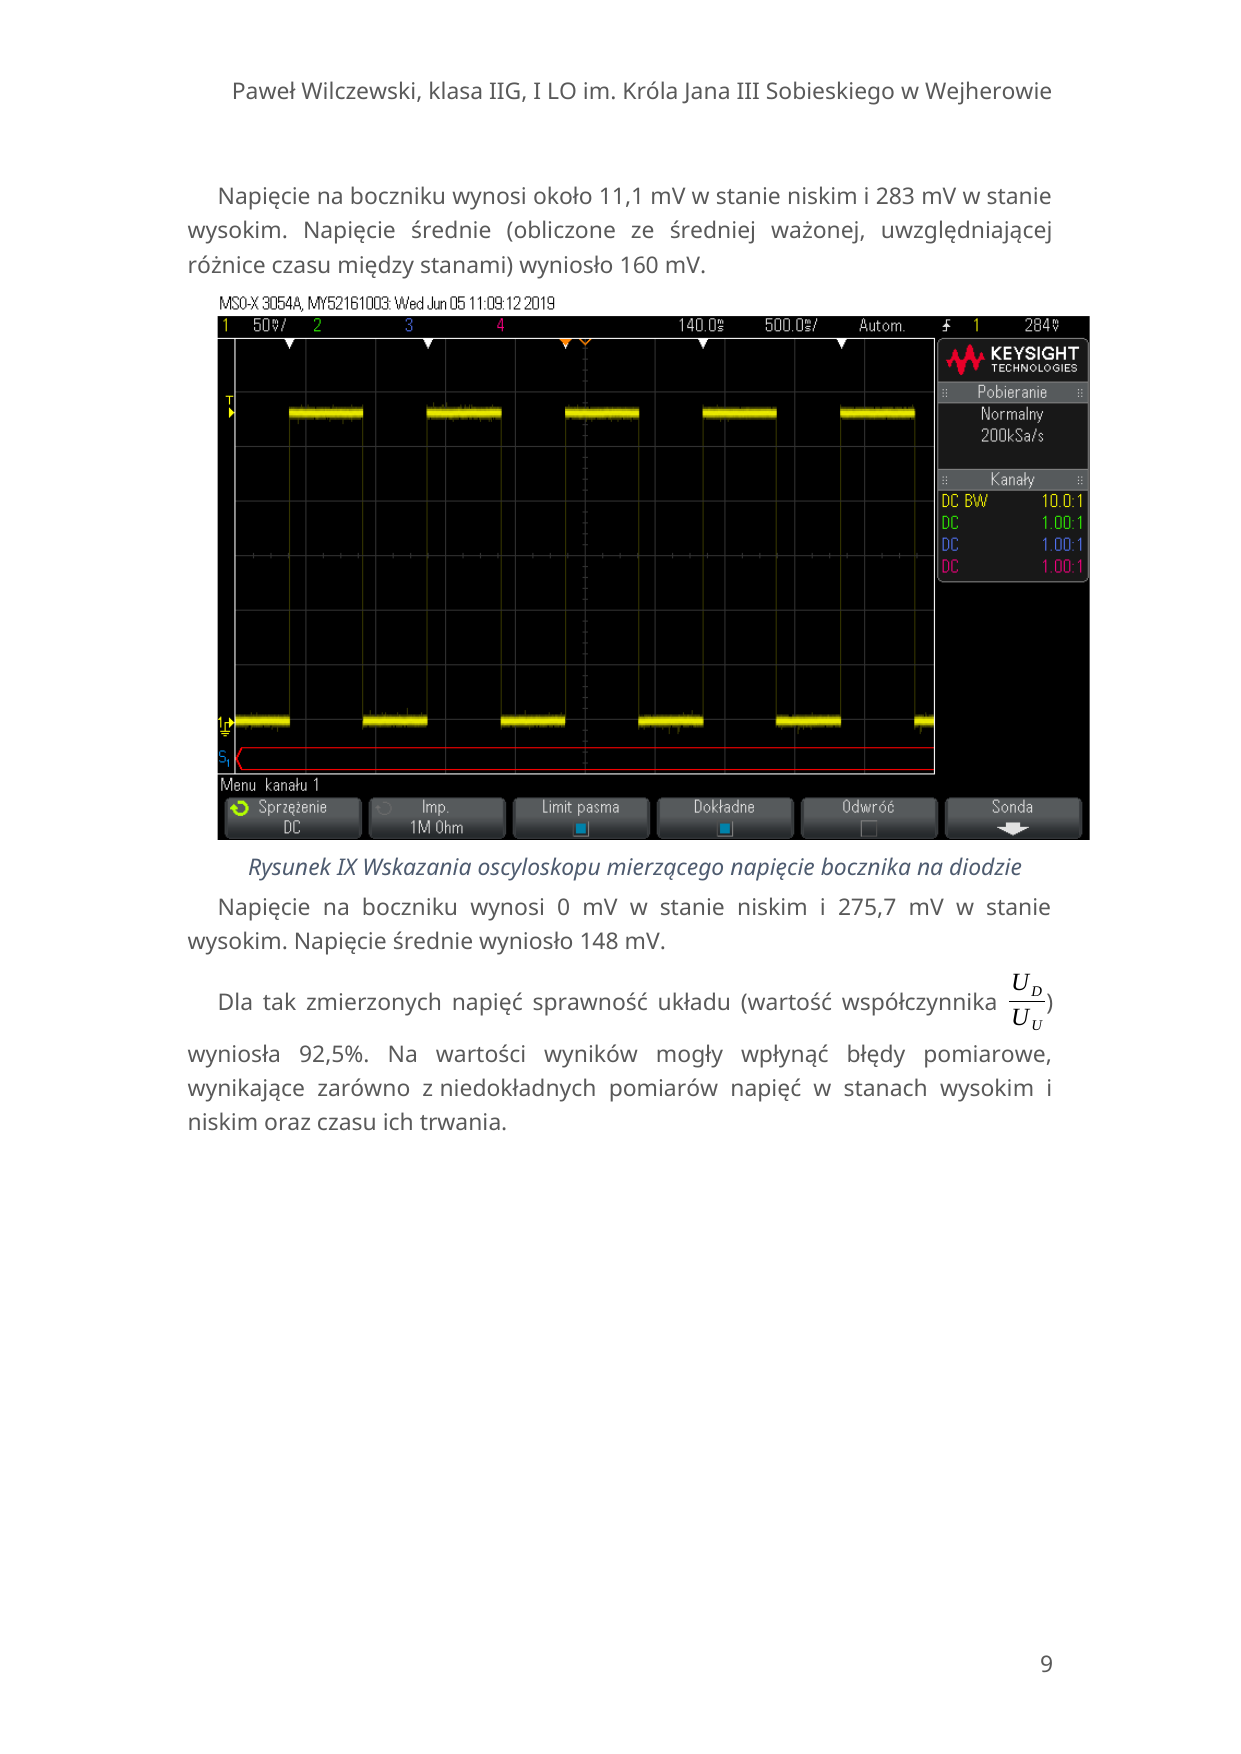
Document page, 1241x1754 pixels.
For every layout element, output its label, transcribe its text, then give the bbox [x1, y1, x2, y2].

text Dla tak zmierzonych napięć sprawność układu (wartość współczynnika ) wyniosła 92,5%. Na wartości wyników mogły wpłynąć błędy pomiarowe, wynikające zarówno z niedokładnych pomiarów napięć w stanach wysokim i niskim oraz czasu ich trwania. [187, 968, 1053, 1137]
picture [217, 291, 1090, 840]
text Napięcie na boczniku wynosi około 11,1 mV w stanie niskim i 283 mV w stanie wysokim. Napięcie średnie (obliczone ze średniej ważonej, uwzględniającej różnice czasu między stanami) wyniosło 160 mV. [187, 180, 1053, 280]
text Rysunek IX Wskazania oscyloskopu mierzącego napięcie bocznika na diodzie [187, 851, 1053, 883]
text Napięcie na boczniku wynosi 0 mV w stanie niskim i 275,7 mV w stanie wysokim. Napięcie średnie wyniosło 148 mV. [187, 891, 1053, 957]
